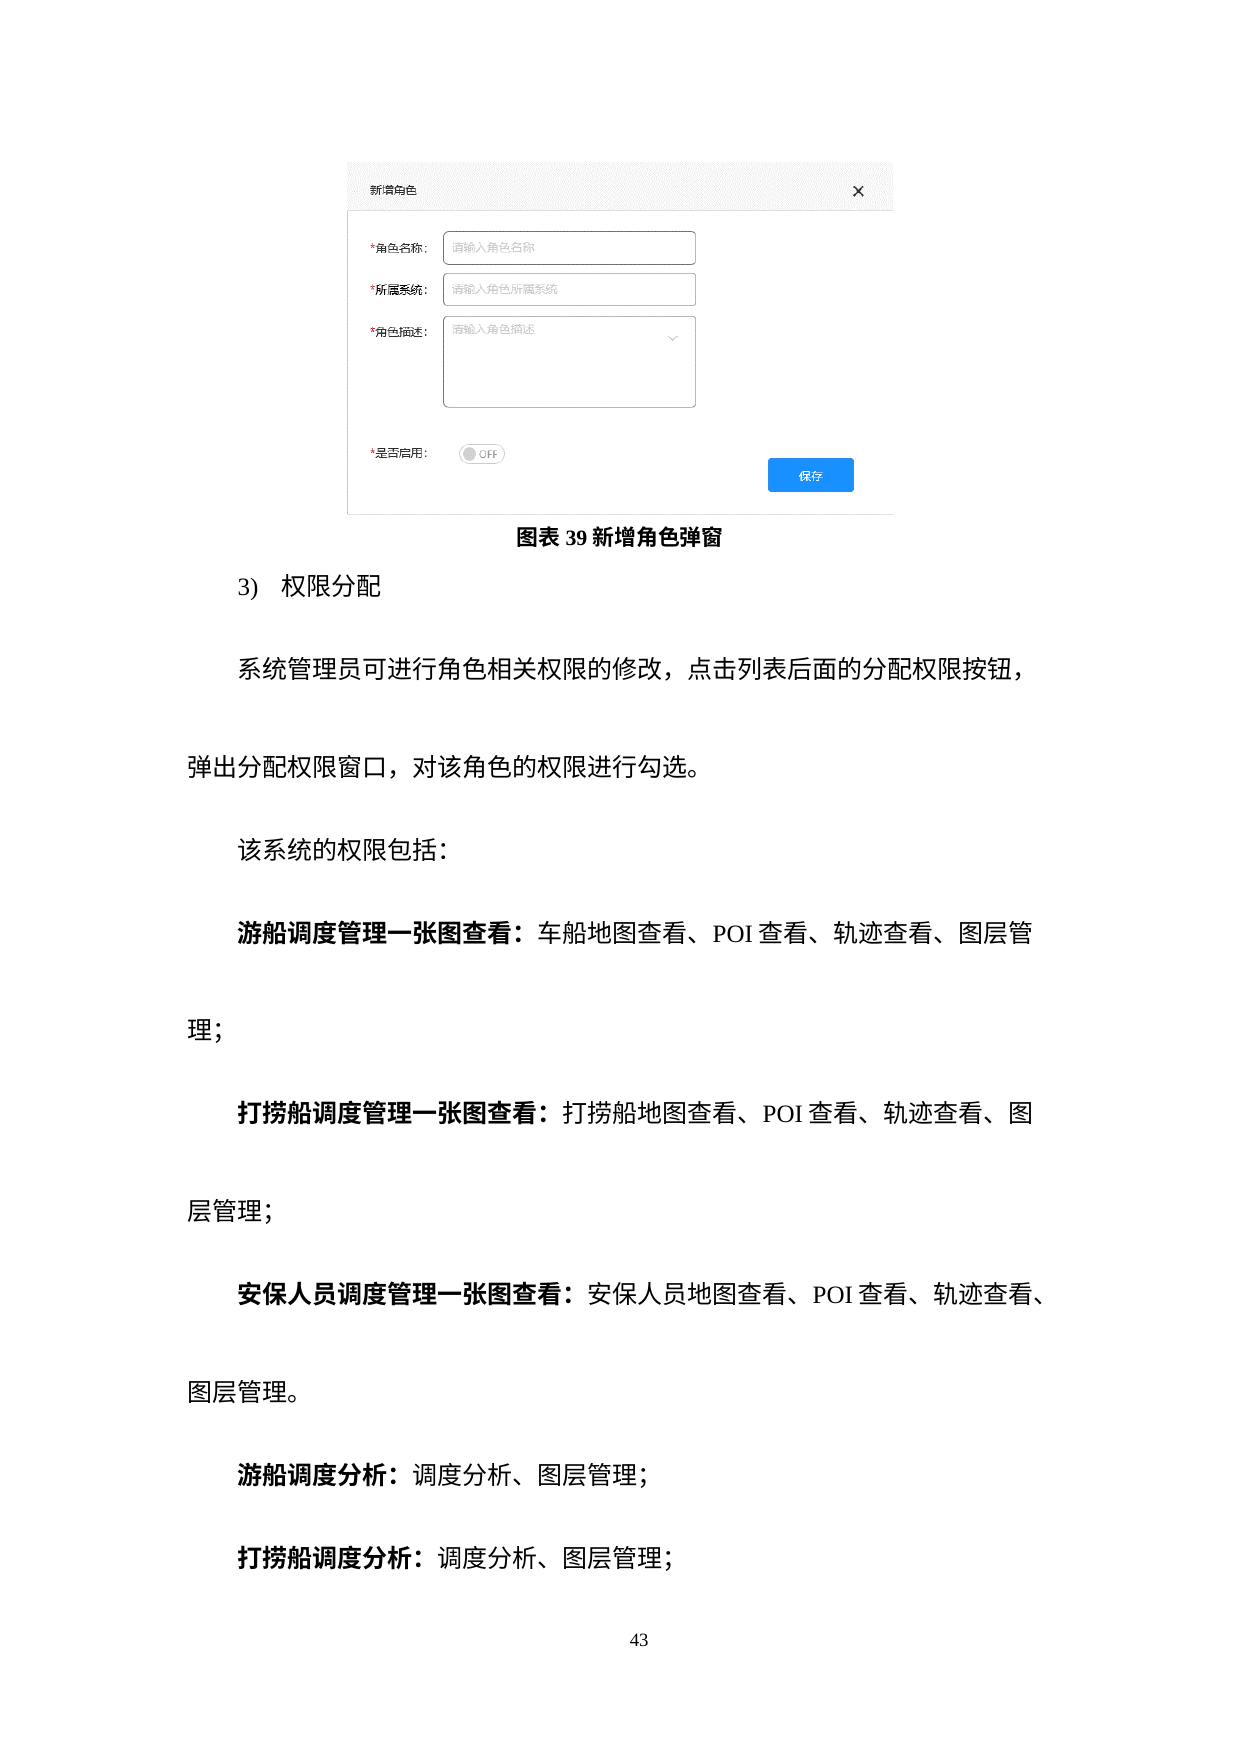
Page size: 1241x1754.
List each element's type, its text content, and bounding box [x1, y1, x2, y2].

text 该系统的权限包括： [187, 816, 1053, 881]
text 游船调度管理一张图查看：车船地图查看、POI查看、轨迹查看、图层管理； [187, 899, 1053, 1061]
text 安保人员调度管理一张图查看：安保人员地图查看、POI查看、轨迹查看、图层管理。 [187, 1260, 1053, 1423]
text 打捞船调度分析：调度分析、图层管理； [187, 1524, 1053, 1589]
picture [347, 162, 894, 515]
list 权限分配 [237, 552, 1053, 617]
text 图表 39 新增角色弹窗 [187, 519, 1053, 552]
text 游船调度分析：调度分析、图层管理； [187, 1441, 1053, 1506]
text 打捞船调度管理一张图查看：打捞船地图查看、POI查看、轨迹查看、图层管理； [187, 1079, 1053, 1242]
text 系统管理员可进行角色相关权限的修改，点击列表后面的分配权限按钮，弹出分配权限窗口，对该角色的权限进行勾选。 [187, 635, 1053, 798]
